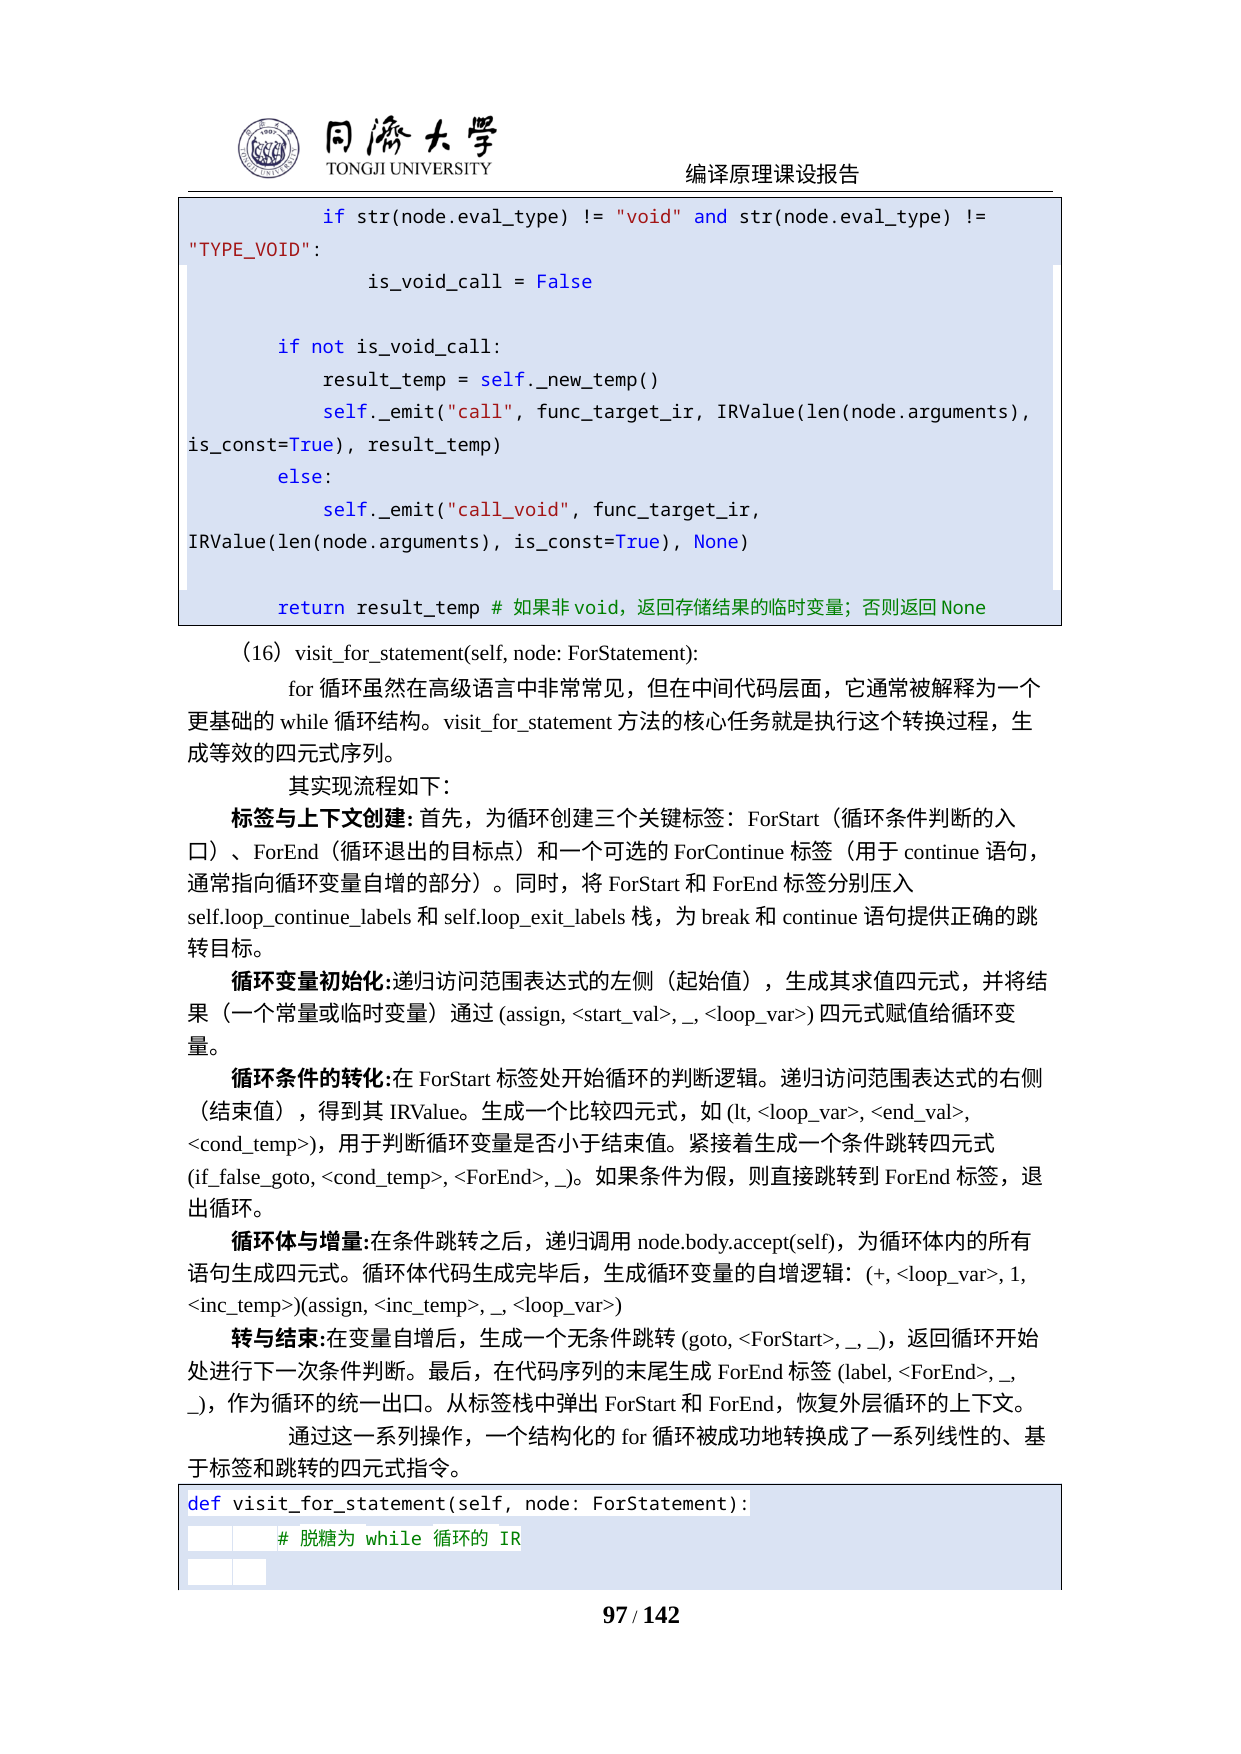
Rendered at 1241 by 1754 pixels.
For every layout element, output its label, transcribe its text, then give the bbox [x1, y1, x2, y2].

text # 脱糖为 while 循环的 IR [179, 1521, 1061, 1556]
text self._emit("call_void", func_target_ir, IRValue(len(node.arguments), is_const=True), None) [187, 493, 1053, 558]
list 标签与上下文创建: 首先，为循环创建三个关键标签：ForStart（循环条件判断的入口）、ForEnd（循环退出的目标点）和一个可选的 ForContinue 标签（用于 continue 语句，通常指向循环变量自增的部分）。同时，将 ForStart 和 ForEnd 标签分别压入 self.loop_continue_labels 和 self.loop_exit_labels 栈，为 break 和 continue 语句提供正确的跳转目标。 [187, 801, 1053, 963]
text result_temp = self._new_temp() [187, 363, 1053, 395]
list 循环体与增量:在条件跳转之后，递归调用 node.body.accept(self)，为循环体内的所有语句生成四元式。循环体代码生成完毕后，生成循环变量的自增逻辑：(+, <loop_var>, 1, <inc_temp>)(assign, <inc_temp>, _, <loop_var>) [187, 1223, 1053, 1321]
text else: [187, 460, 1053, 493]
subtitle visit_for_statement(self, node: ForStatement): [187, 634, 1053, 667]
text if not is_void_call: [187, 330, 1053, 363]
text return result_temp # 如果非void，返回存储结果的临时变量；否则返回None [179, 587, 1061, 625]
text 其实现流程如下： [187, 768, 1053, 801]
text self._emit("call", func_target_ir, IRValue(len(node.arguments), is_const=True), result_temp) [187, 395, 1053, 460]
text is_void_call = False [187, 265, 1053, 298]
text 通过这一系列操作，一个结构化的 for 循环被成功地转换成了一系列线性的、基于标签和跳转的四元式指令。 [187, 1418, 1053, 1483]
text for 循环虽然在高级语言中非常常见，但在中间代码层面，它通常被解释为一个更基础的 while 循环结构。visit_for_statement 方法的核心任务就是执行这个转换过程，生成等效的四元式序列。 [187, 671, 1053, 768]
list 循环变量初始化:递归访问范围表达式的左侧（起始值），生成其求值四元式，并将结果（一个常量或临时变量）通过 (assign, <start_val>, _, <loop_var>) 四元式赋值给循环变量。 [187, 963, 1053, 1061]
list 转与结束:在变量自增后，生成一个无条件跳转 (goto, <ForStart>, _, _)，返回循环开始处进行下一次条件判断。最后，在代码序列的末尾生成 ForEnd 标签 (label, <ForEnd>, _, _)，作为循环的统一出口。从标签栈中弹出 ForStart 和 ForEnd，恢复外层循环的上下文。 [187, 1321, 1053, 1418]
picture [231, 110, 503, 183]
text def visit_for_statement(self, node: ForStatement): [179, 1485, 1061, 1521]
text if str(node.eval_type) != "void" and str(node.eval_type) != "TYPE_VOID": [179, 198, 1061, 265]
list 循环条件的转化:在 ForStart 标签处开始循环的判断逻辑。递归访问范围表达式的右侧（结束值），得到其 IRValue。生成一个比较四元式，如 (lt, <loop_var>, <end_val>, <cond_temp>)，用于判断循环变量是否小于结束值。紧接着生成一个条件跳转四元式 (if_false_goto, <cond_temp>, <ForEnd>, _)。如果条件为假，则直接跳转到 ForEnd 标签，退出循环。 [187, 1061, 1053, 1223]
